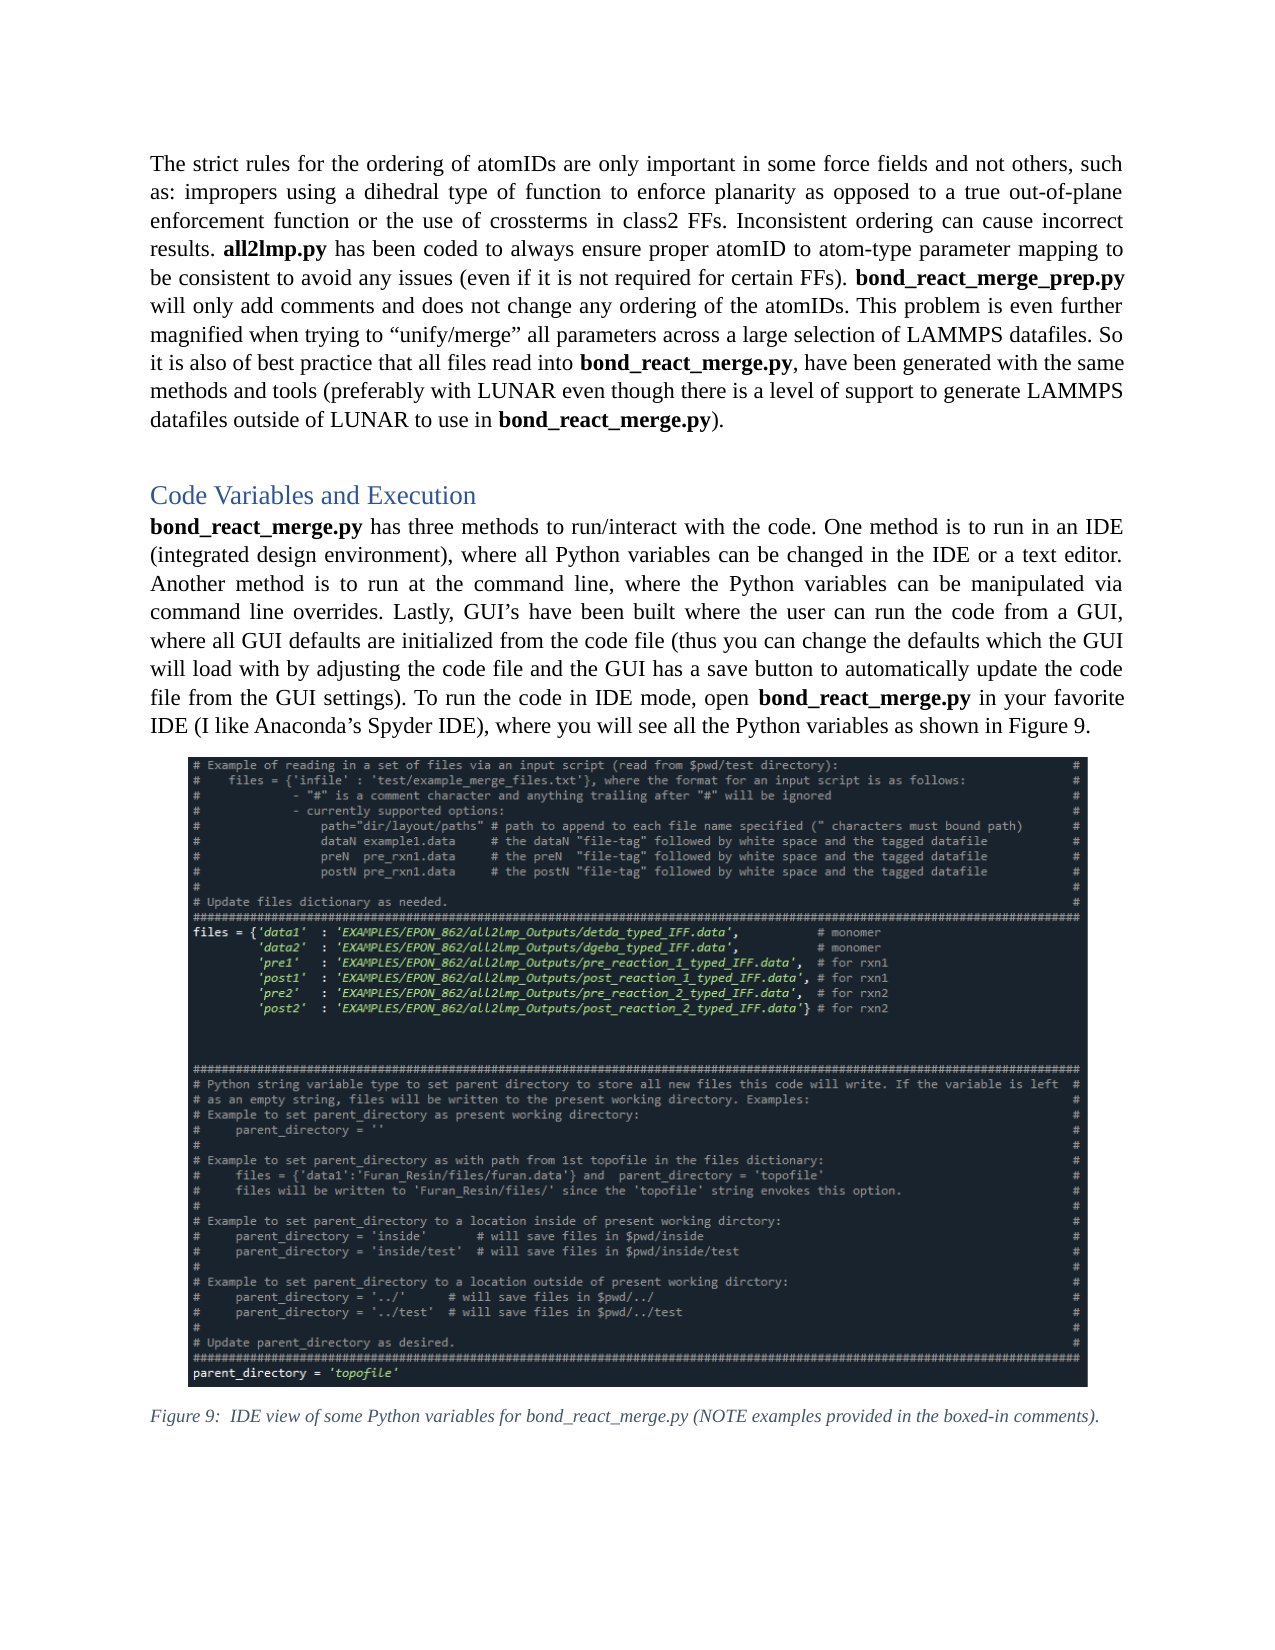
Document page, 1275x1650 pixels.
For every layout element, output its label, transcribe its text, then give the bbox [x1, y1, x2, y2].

text bond_react_merge.py has three methods to run/interact with the code. One method is to run in an IDE (integrated design environment), where all Python variables can be changed in the IDE or a text editor. Another method is to run at the command line, where the Python variables can be manipulated via command line overrides. Lastly, GUI’s have been built where the user can run the code from a GUI, where all GUI defaults are initialized from the code file (thus you can change the defaults which the GUI will load with by adjusting the code file and the GUI has a save button to automatically update the code file from the GUI settings). To run the code in IDE mode, open bond_react_merge.py in your favorite IDE (I like Anaconda’s Spyder IDE), where you will see all the Python variables as shown in Figure 9. [150, 513, 1125, 738]
subtitle Code Variables and Execution [150, 479, 1125, 511]
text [150, 150, 1125, 432]
picture [188, 757, 1088, 1387]
text Figure 9: IDE view of some Python variables for bond_react_merge.py (NOTE examples provided in the boxed-in comments). [150, 1405, 1125, 1427]
